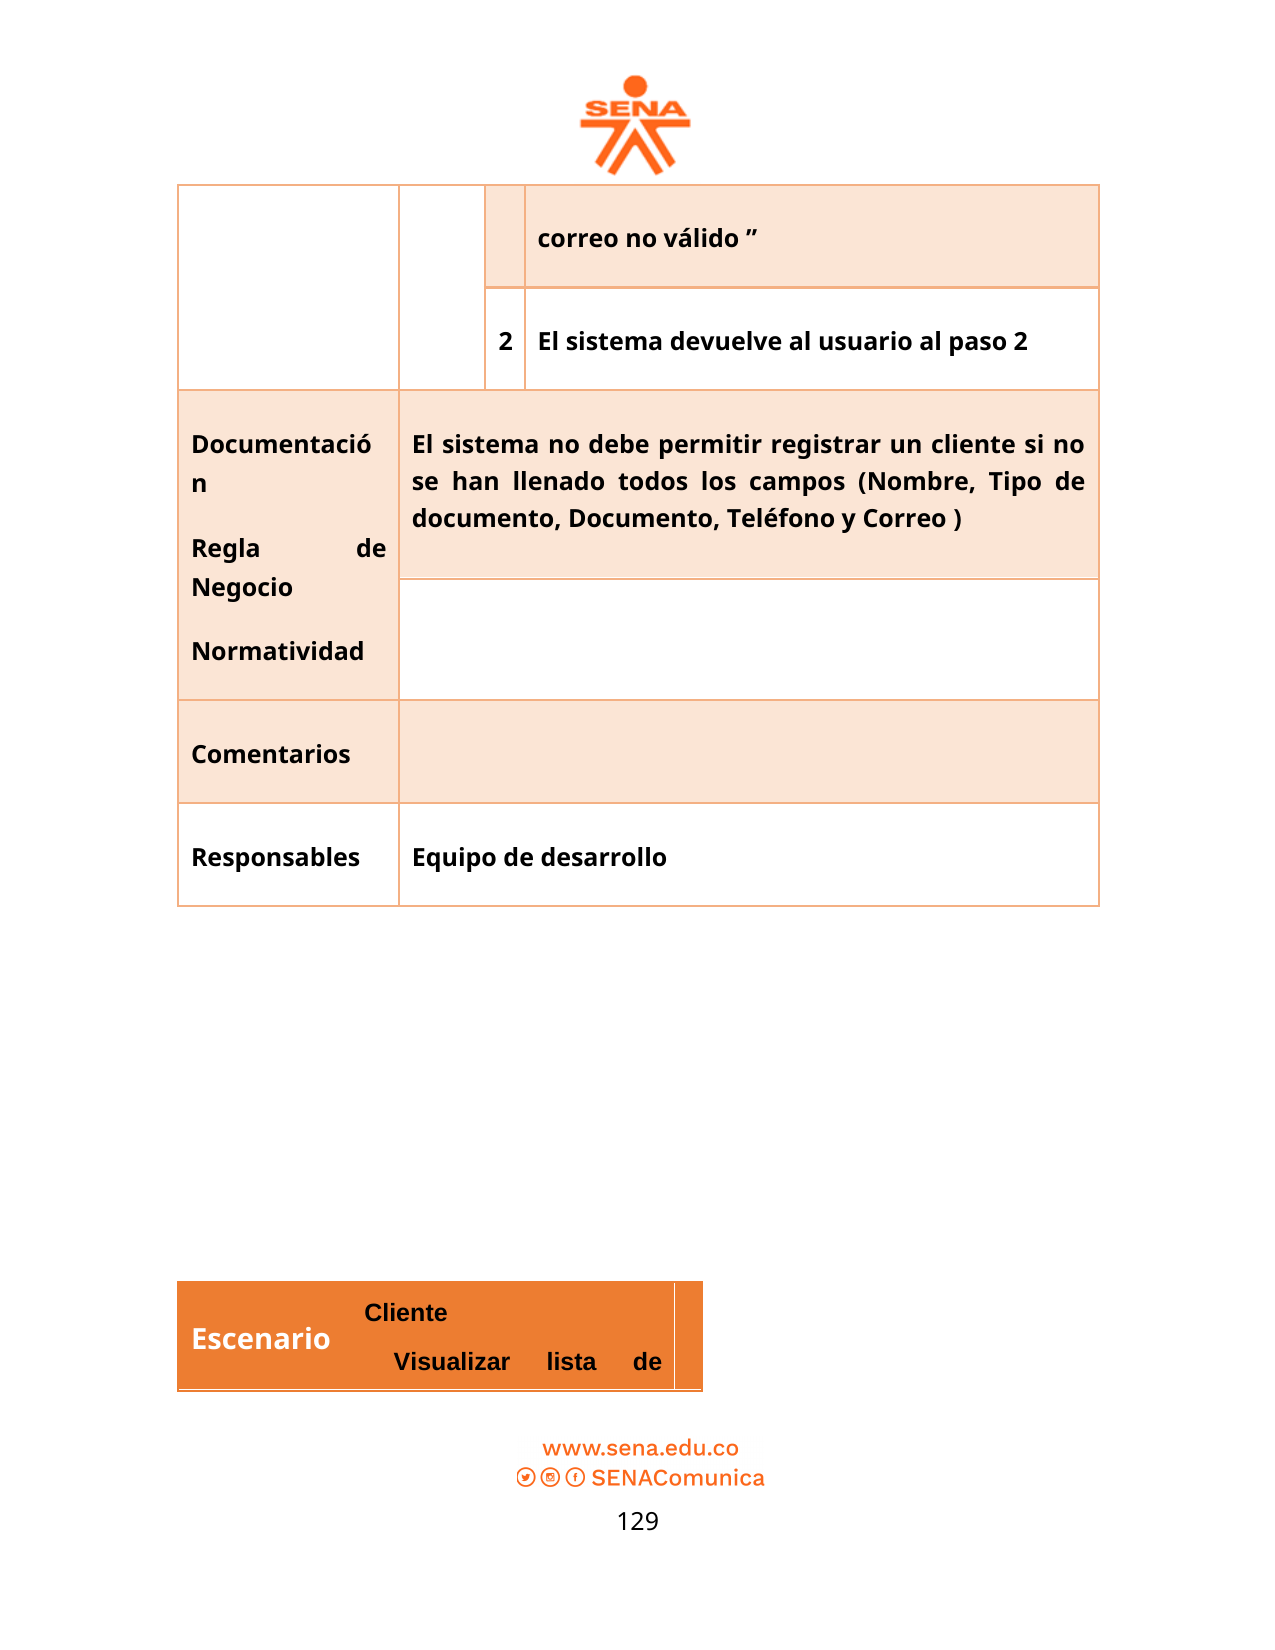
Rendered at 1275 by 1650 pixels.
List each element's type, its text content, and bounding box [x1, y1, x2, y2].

table_cell 2 [486, 289, 524, 389]
picture [573, 73, 702, 184]
table_cell Equipo de desarrollo [400, 804, 1098, 905]
table_header Cliente Visualizar lista de Cliente [345, 1283, 674, 1389]
table_cell El sistema no debe permitir registrar un cliente si no se han llenado todos los campos (Nombre, Tipo de documento, Documento, Teléfono y Correo ) [400, 391, 1098, 577]
table_header Escenario [179, 1283, 345, 1389]
picture [517, 1436, 765, 1487]
table_cell Comentarios [179, 701, 398, 802]
table_cell Documentación Regla de Negocio Normatividad [179, 391, 398, 699]
table_header [675, 1283, 701, 1389]
table_cell 1 [486, 186, 524, 286]
table_cell Responsables [179, 804, 398, 905]
table_cell El sistema devuelve al usuario al paso 2 [526, 289, 1098, 389]
table_cell [400, 580, 1098, 699]
table_cell El sistema arroja una alerta con “Documento no valido, telefono no valido o correo no válido ” [526, 186, 1098, 286]
table_cell [400, 701, 1098, 802]
